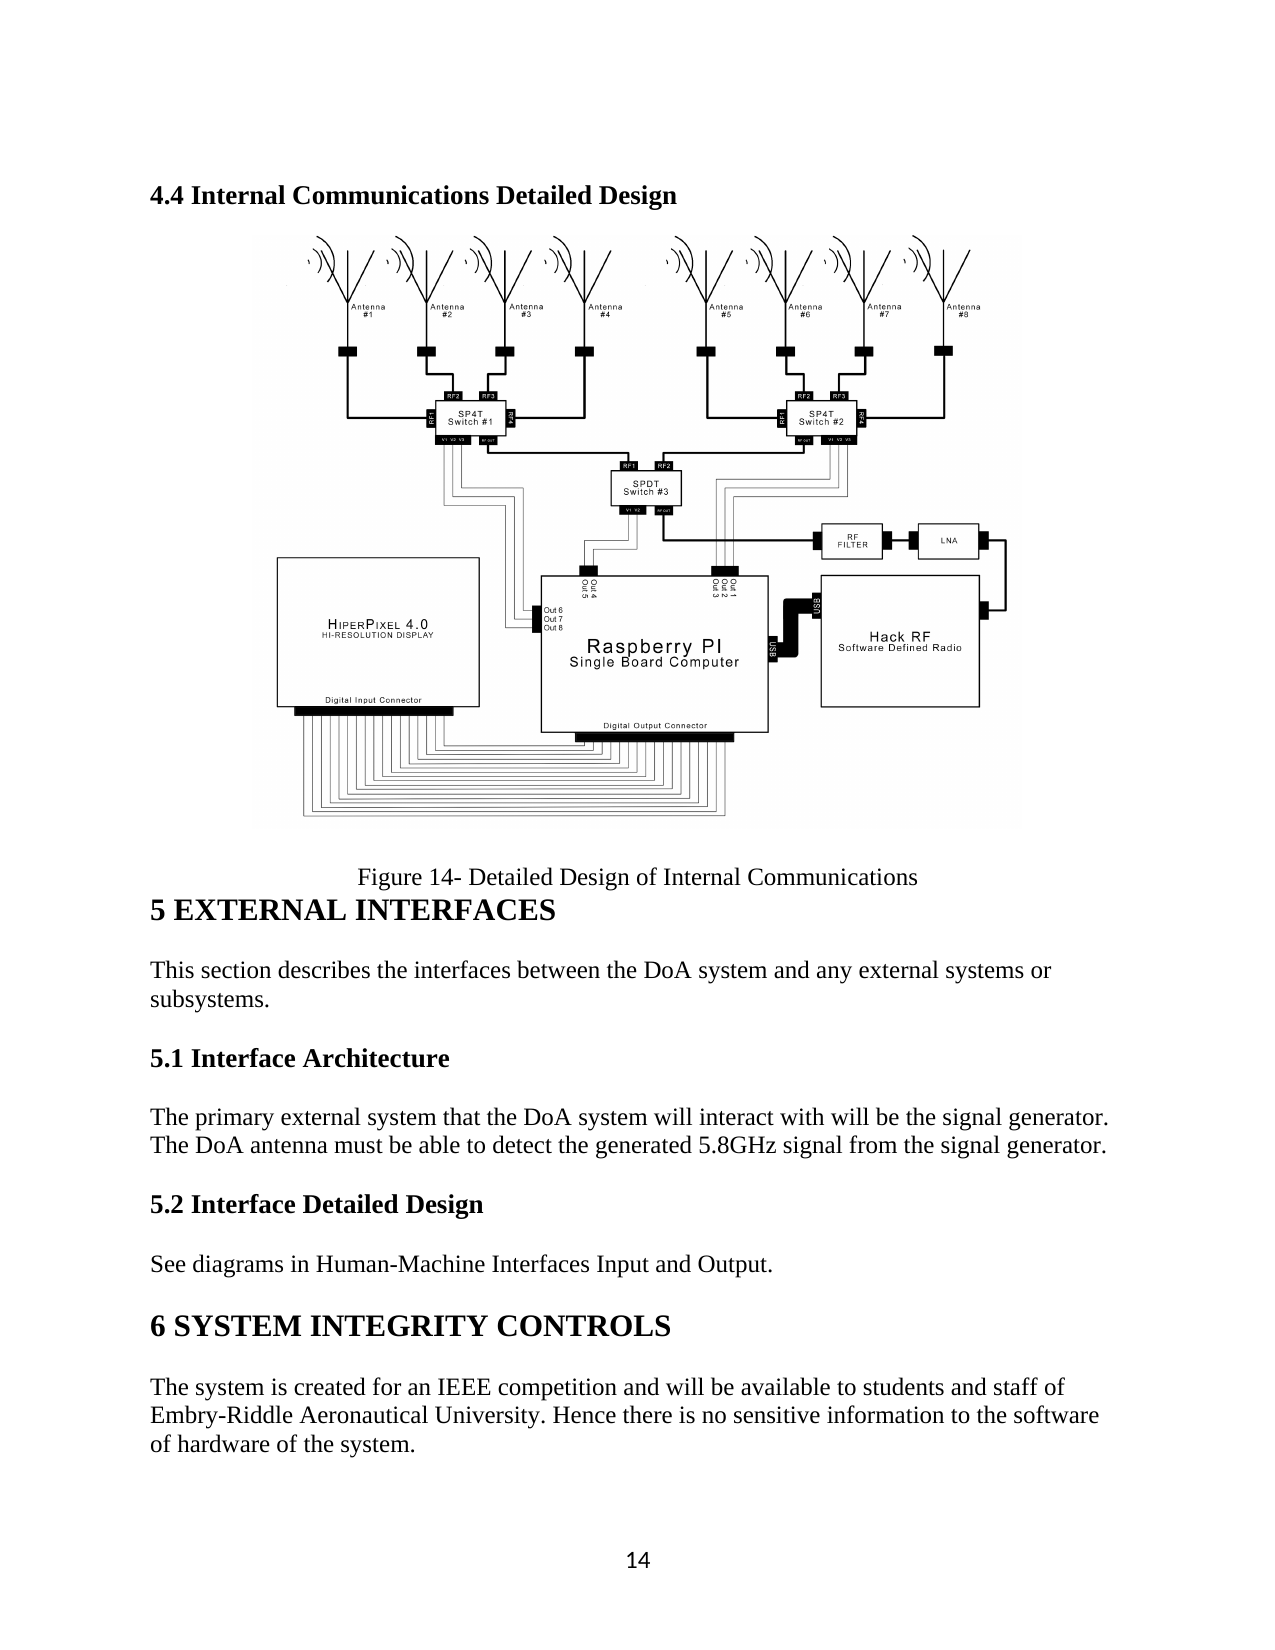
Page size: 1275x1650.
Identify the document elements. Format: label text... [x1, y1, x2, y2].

subtitle 5.2 Interface Detailed Design [150, 1188, 1125, 1219]
subtitle 5 EXTERNAL INTERFACES [150, 891, 1125, 927]
text Figure 14- Detailed Design of Internal Communications [150, 862, 1125, 891]
picture [251, 235, 1023, 829]
text The system is created for an IEEE competition and will be available to students and staff of Embry-Riddle Aeronautical University. Hence there is no sensitive information to the software of hardware of the system. [150, 1372, 1125, 1458]
text The primary external system that the DoA system will interact with will be the signal generator. The DoA antenna must be able to detect the generated 5.8GHz signal from the signal generator. [150, 1102, 1125, 1159]
subtitle 5.1 Interface Architecture [150, 1042, 1125, 1073]
text See diagrams in Human-Machine Interfaces Input and Output. [150, 1249, 1125, 1278]
text This section describes the interfaces between the DoA system and any external systems or subsystems. [150, 956, 1125, 1013]
subtitle 4.4 Internal Communications Detailed Design [150, 179, 1125, 210]
subtitle 6 SYSTEM INTEGRITY CONTROLS [150, 1307, 1125, 1343]
